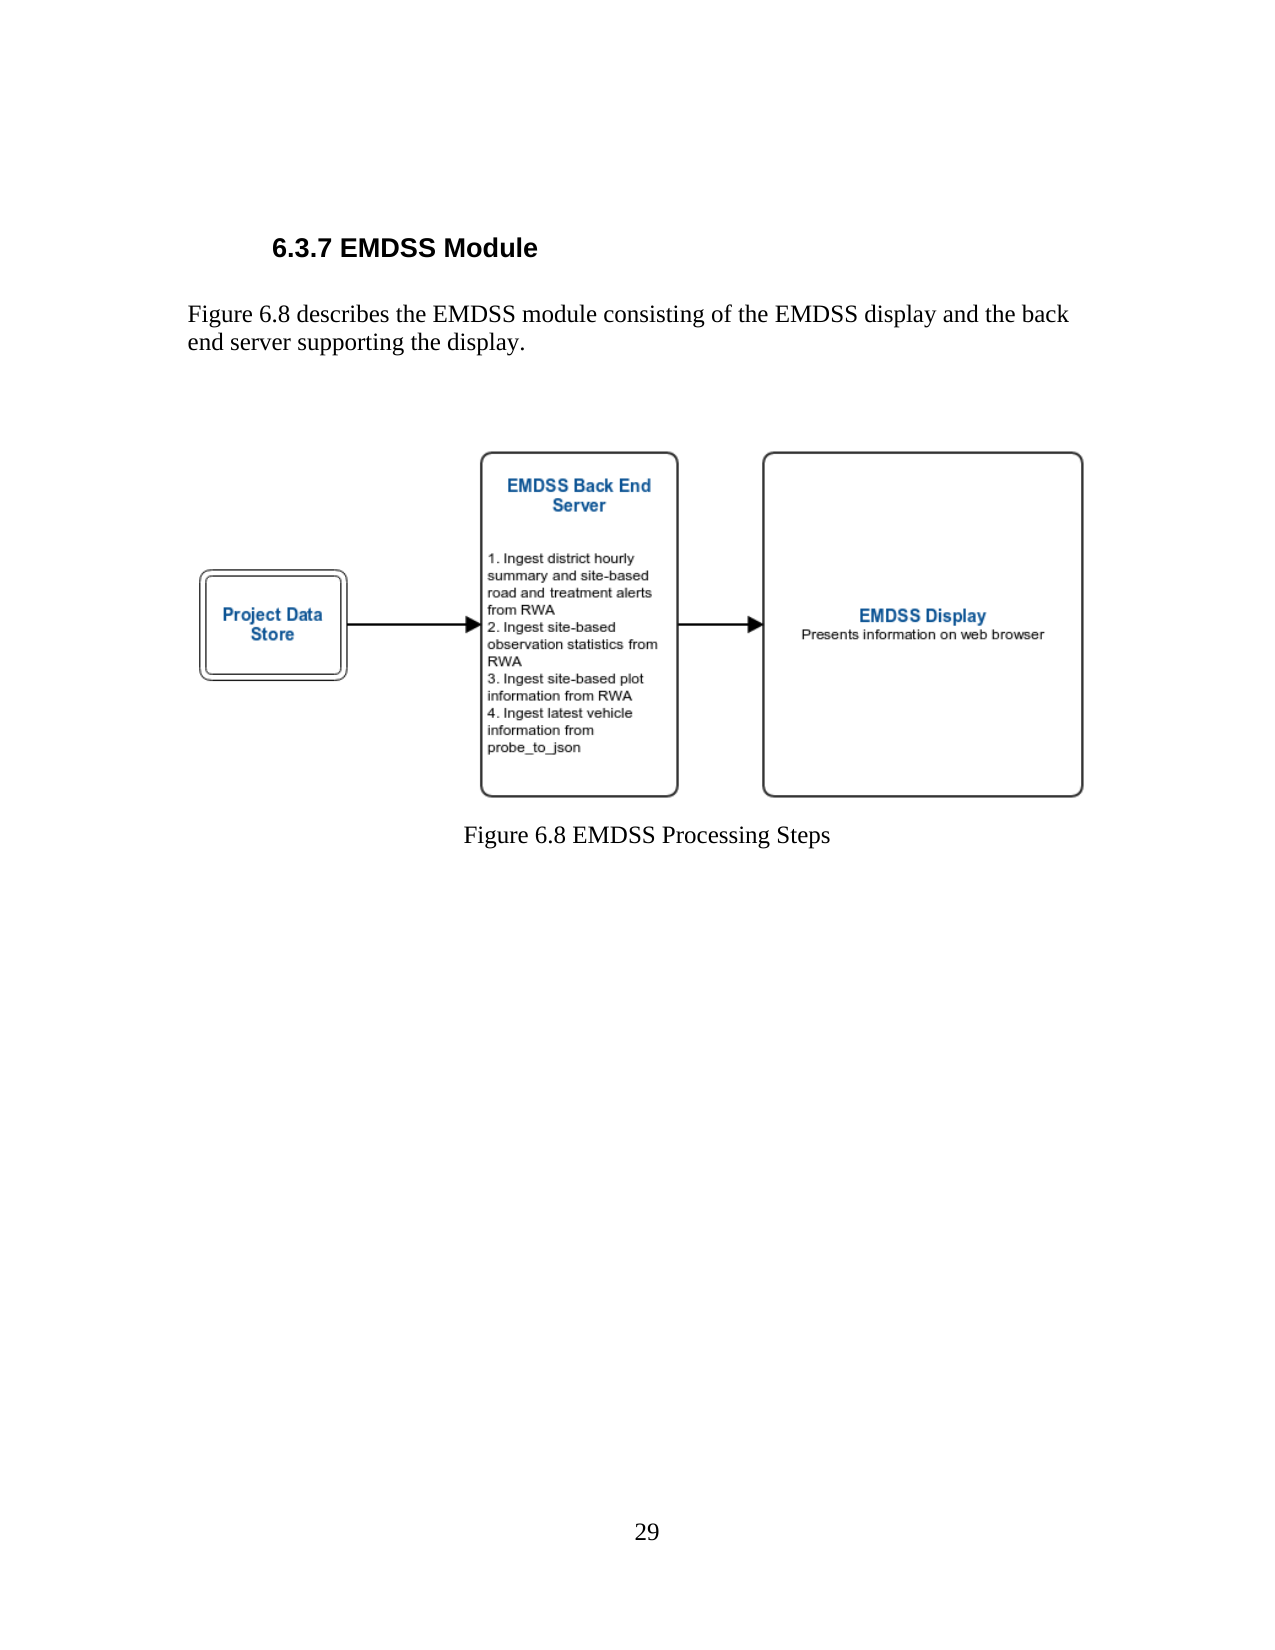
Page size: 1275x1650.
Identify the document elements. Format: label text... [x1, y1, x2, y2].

picture [187, 416, 1107, 821]
text Figure 6.8 describes the EMDSS module consisting of the EMDSS display and the back end server supporting the display. [187, 299, 1106, 356]
subtitle 6.3.7 EMDSS Module [272, 232, 1106, 264]
text Figure 6.8 EMDSS Processing Steps [187, 821, 1106, 849]
